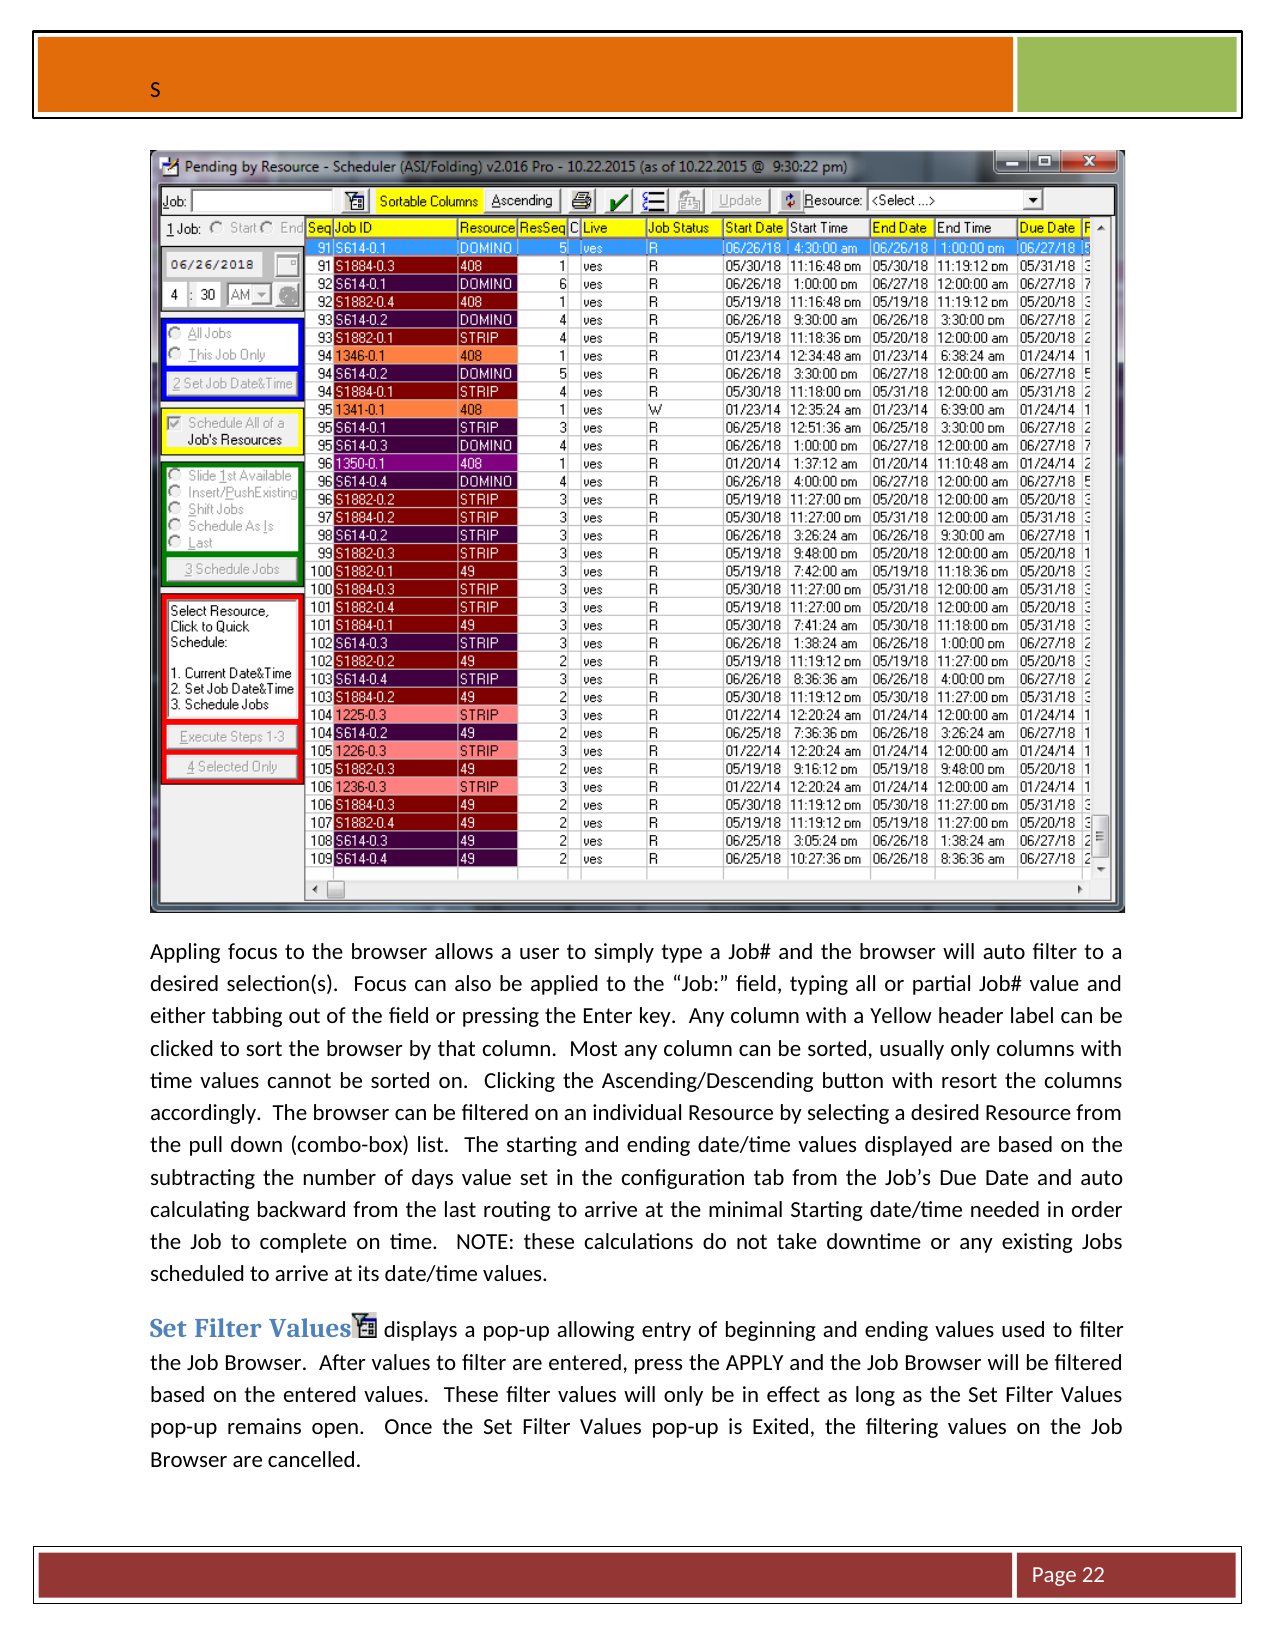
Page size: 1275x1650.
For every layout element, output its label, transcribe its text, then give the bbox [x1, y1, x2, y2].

text Set Filter Values displays a pop-up allowing entry of beginning and ending values used to filter the Job Browser. After values to filter are entered, press the APPLY and the Job Browser will be filtered based on the entered values. These filter values will only be in effect as long as the Set Filter Values pop-up remains open. Once the Set Filter Values pop-up is Exited, the filtering values on the Job Browser are cancelled. [150, 1312, 1125, 1473]
picture [351, 1312, 377, 1338]
picture [150, 150, 1125, 913]
text Appling focus to the browser allows a user to simply type a Job# and the browser will auto filter to a desired selection(s). Focus can also be applied to the “Job:” field, typing all or partial Job# value and either tabbing out of the field or pressing the Enter key. Any column with a Yellow header label can be clicked to sort the browser by that column. Most any column can be sorted, usually only columns with time values cannot be sorted on. Clicking the Ascending/Descending button with resort the columns accordingly. The browser can be filtered on an individual Resource by selecting a desired Resource from the pull down (combo-box) list. The starting and ending date/time values displayed are based on the subtracting the number of days value set in the configuration tab from the Job’s Due Date and auto calculating backward from the last routing to arrive at the minimal Starting date/time needed in order the Job to complete on time. NOTE: these calculations do not take downtime or any existing Jobs scheduled to arrive at its date/time values. [150, 937, 1125, 1287]
